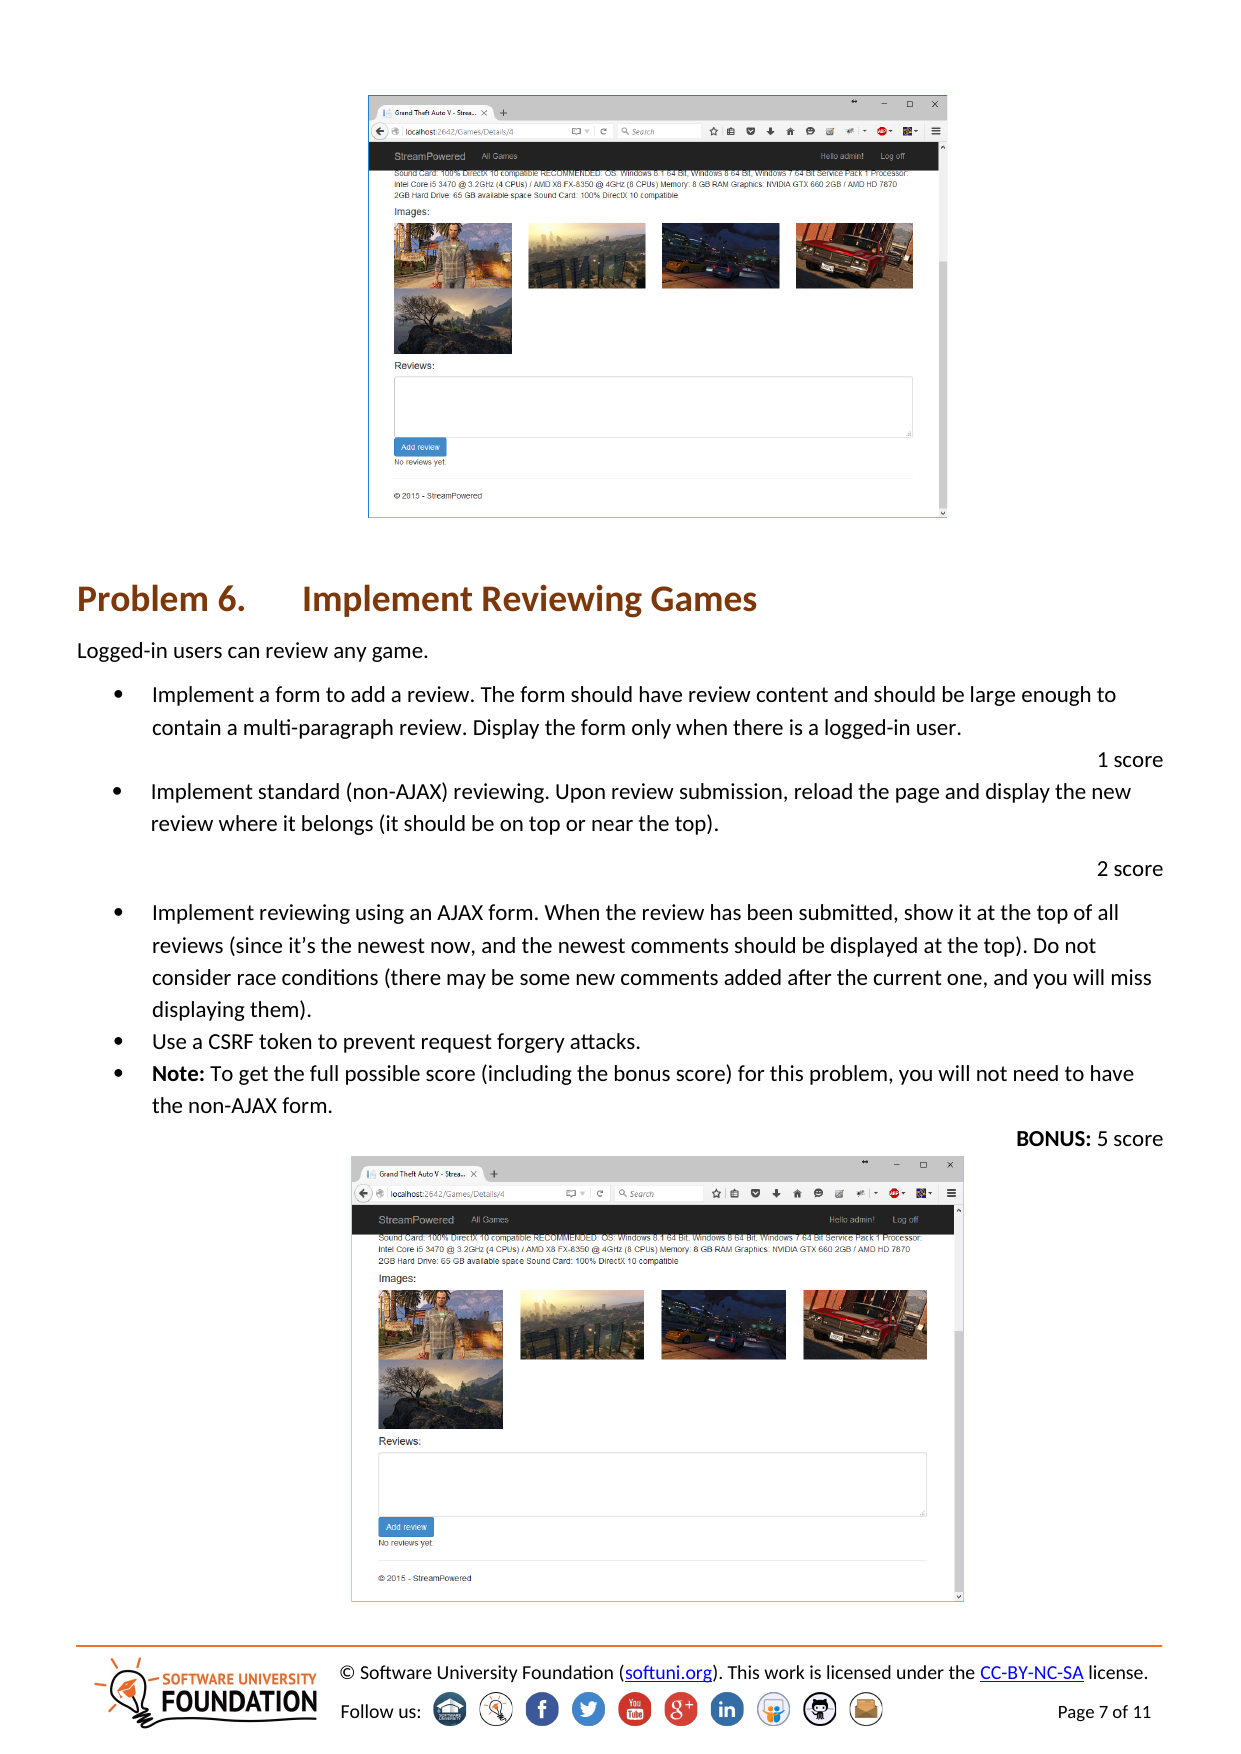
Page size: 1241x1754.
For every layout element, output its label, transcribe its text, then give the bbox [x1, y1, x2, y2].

picture [479, 1692, 513, 1726]
picture [849, 1692, 883, 1726]
list BONUS: 5 score [152, 1124, 1163, 1152]
list Implement reviewing using an AJAX form. When the review has been submitted, show it at the top of all reviews (since it’s the newest now, and the newest comments should be displayed at the top). Do not consider race conditions (there may be some new comments added after the current one, and you will miss displaying them). [114, 898, 1163, 1023]
picture [368, 95, 948, 518]
picture [525, 1692, 559, 1726]
picture [351, 1156, 964, 1602]
subtitle Implement Reviewing Games [77, 575, 1163, 621]
picture [664, 1692, 698, 1726]
picture [433, 1692, 467, 1726]
picture [710, 1692, 744, 1726]
list Use a CSRF token to prevent request forgery attacks. [114, 1027, 1163, 1055]
list Note: To get the full possible score (including the bonus score) for this problem, you will not need to have the non-AJAX form. [114, 1059, 1163, 1120]
list 1 score [152, 745, 1163, 773]
text 2 score [227, 854, 1163, 882]
picture [618, 1692, 652, 1726]
picture [757, 1692, 790, 1726]
picture [93, 1656, 317, 1729]
text Logged-in users can review any game. [77, 636, 1163, 664]
list Implement standard (non-AJAX) reviewing. Upon review submission, reload the page and display the new review where it belongs (it should be on top or near the top). [113, 777, 1163, 837]
list Implement a form to add a review. The form should have review content and should be large enough to contain a multi-paragraph review. Display the form only when there is a logged-in user. [114, 680, 1163, 741]
picture [803, 1692, 837, 1726]
picture [572, 1692, 605, 1726]
